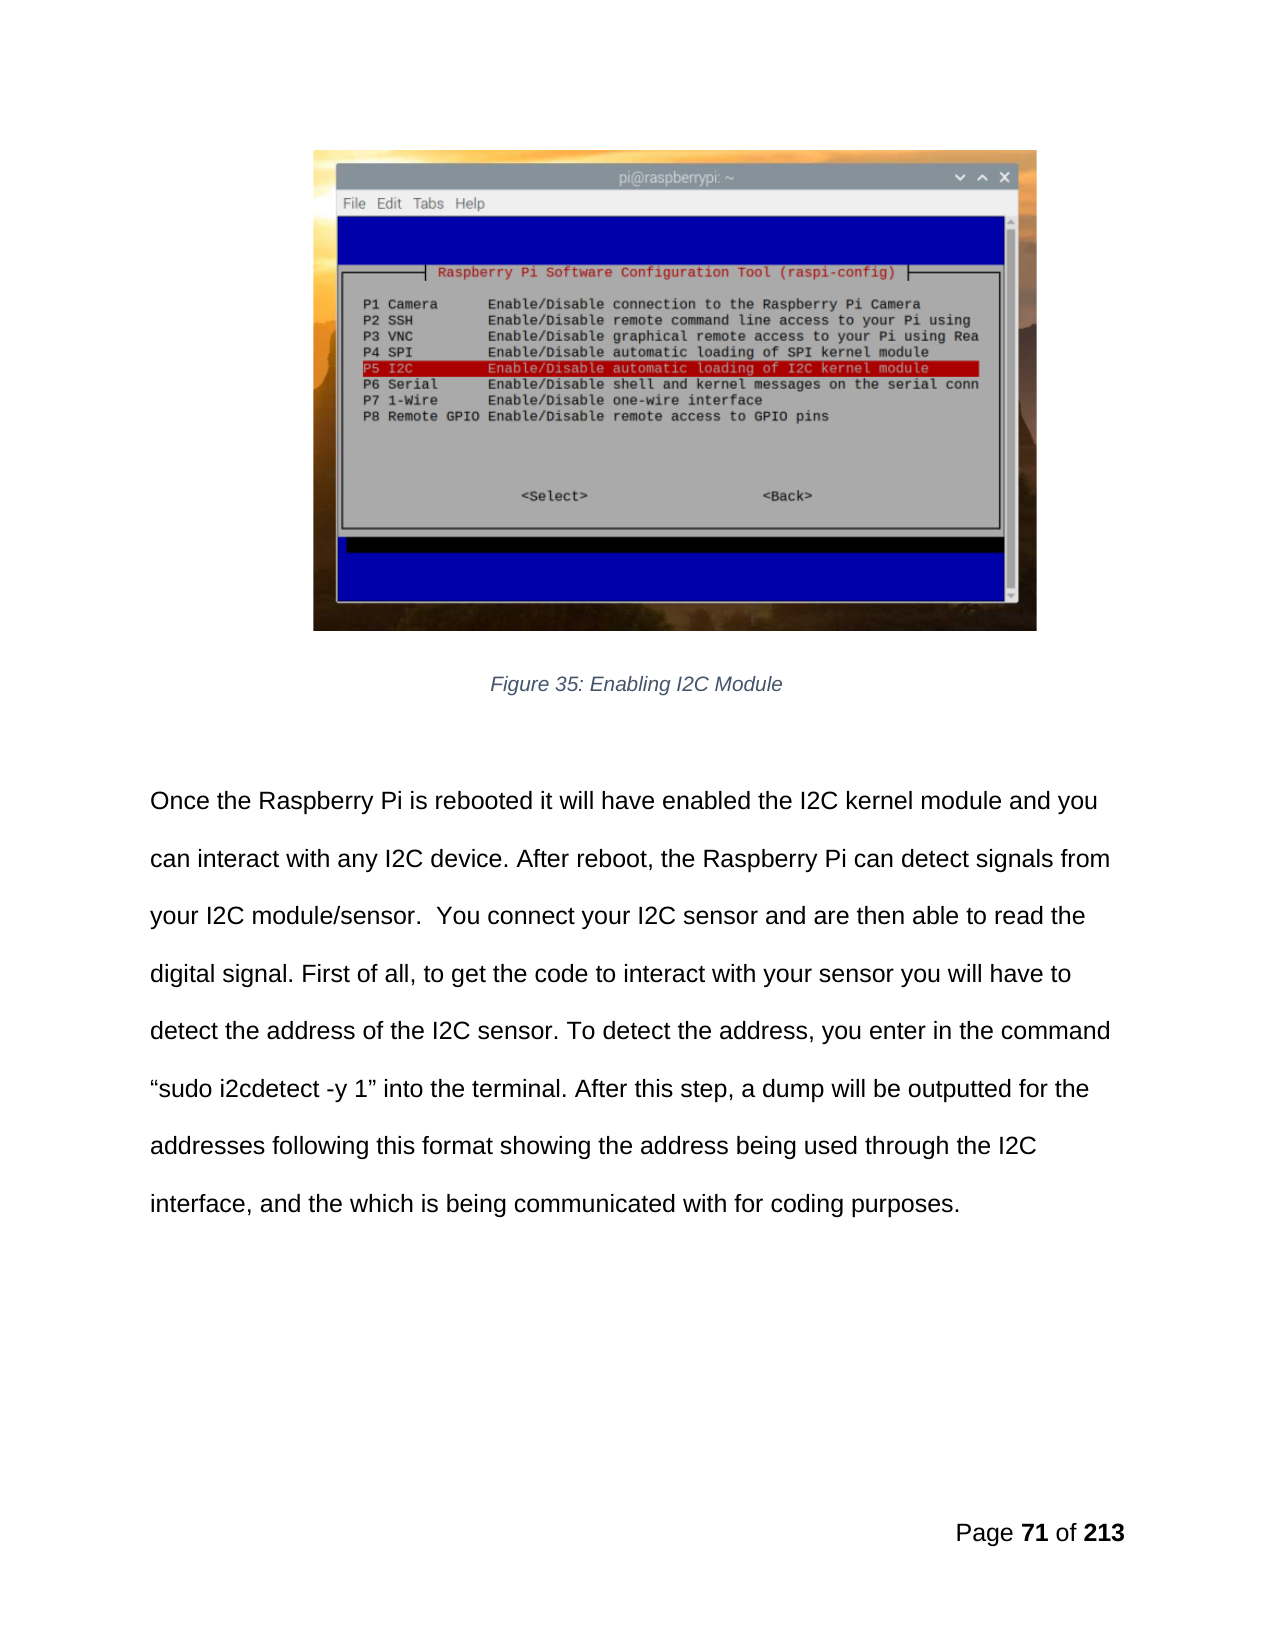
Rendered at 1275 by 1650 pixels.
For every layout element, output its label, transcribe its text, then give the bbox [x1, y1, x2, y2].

picture [313, 150, 1037, 631]
text Figure 35: Enabling I2C Module [150, 671, 1125, 695]
text Once the Raspberry Pi is rebooted it will have enabled the I2C kernel module and you can interact with any I2C device. After reboot, the Raspberry Pi can detect signals from your I2C module/sensor. You connect your I2C sensor and are then able to read the digital signal. First of all, to get the code to interact with your sensor you will have to detect the address of the I2C sensor. To detect the address, you enter in the command “sudo i2cdetect -y 1” into the terminal. After this step, a dump will be outputted for the addresses following this format showing the address being used through the I2C interface, and the which is being communicated with for coding purposes. [150, 786, 1125, 1217]
